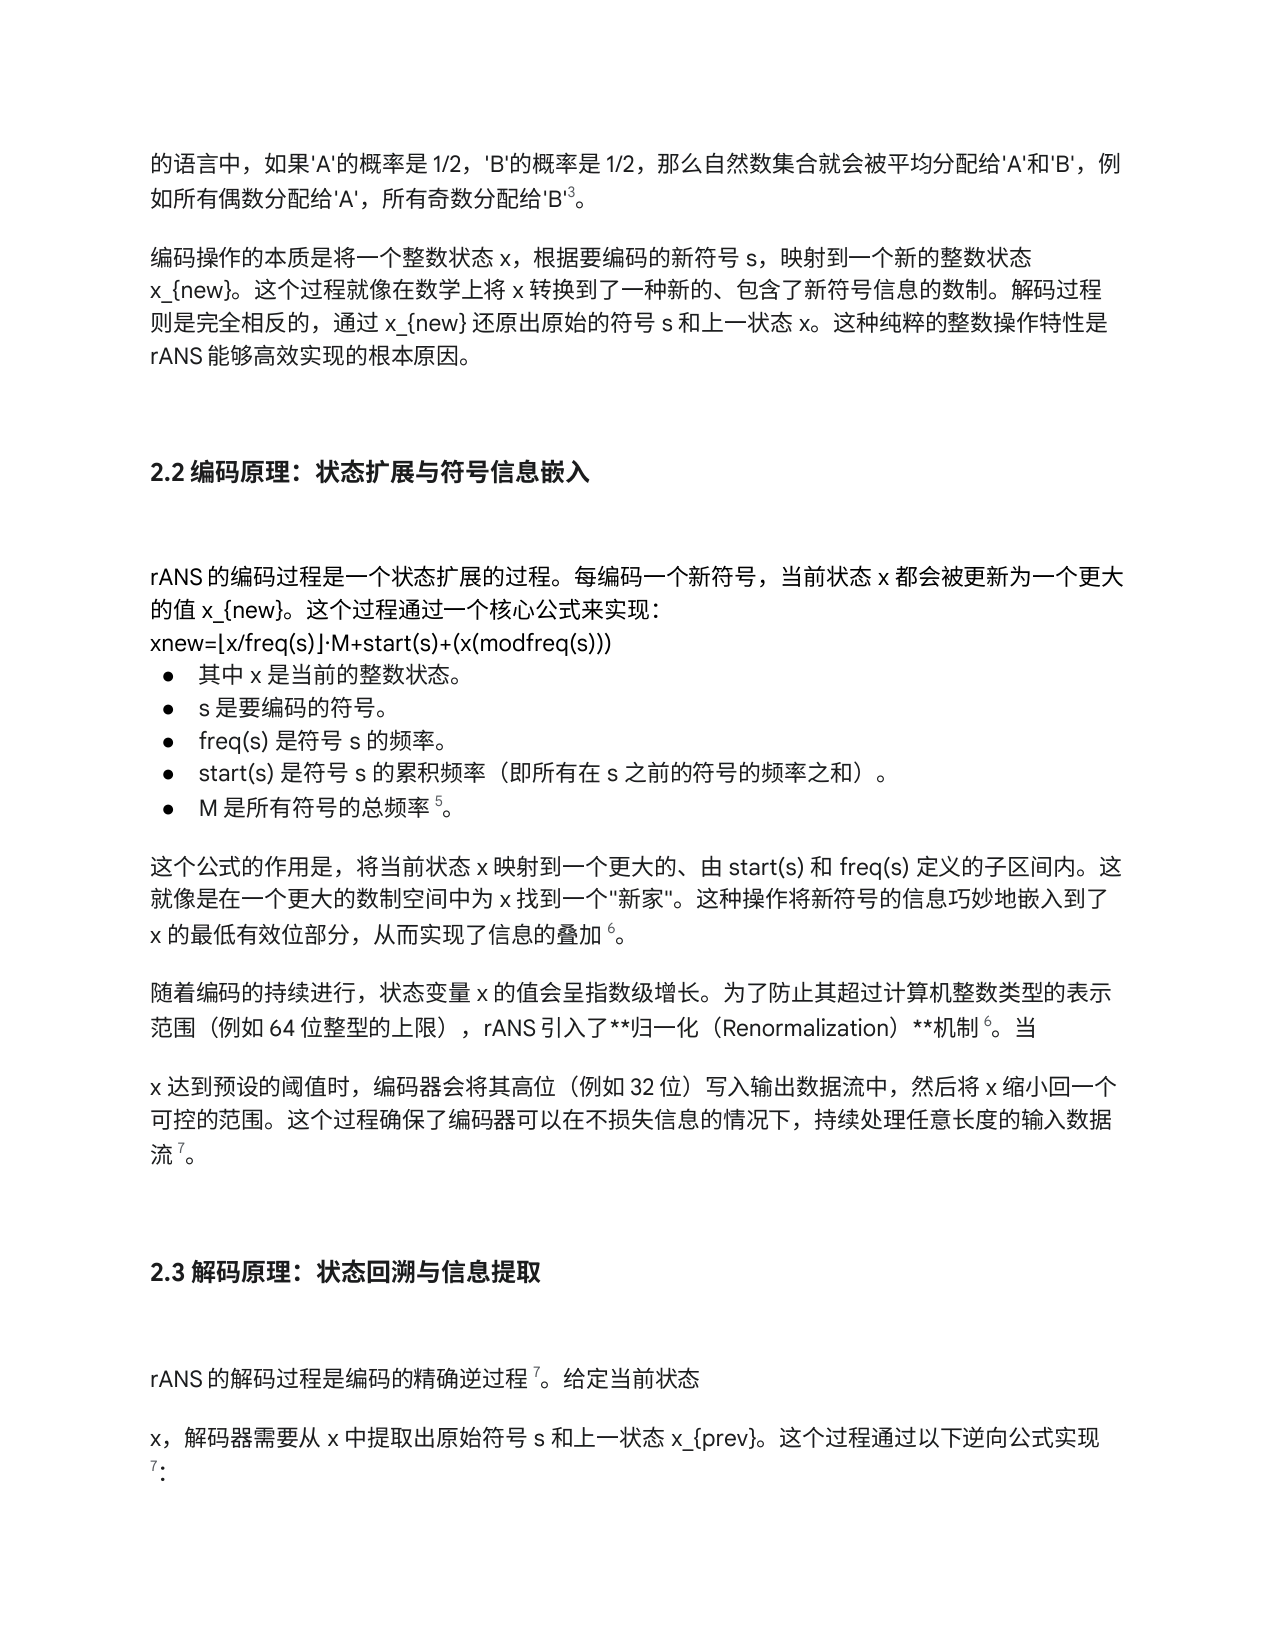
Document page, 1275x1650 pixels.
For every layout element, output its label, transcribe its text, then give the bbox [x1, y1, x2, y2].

subtitle 2.3 解码原理：状态回溯与信息提取 [150, 1258, 1125, 1289]
text rANS的解码过程是编码的精确逆过程7。给定当前状态 [150, 1364, 1125, 1395]
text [150, 150, 1125, 214]
subtitle 2.2 编码原理：状态扩展与符号信息嵌入 [150, 457, 1125, 489]
list start(s) 是符号 s 的累积频率（即所有在 s 之前的符号的频率之和）。 [161, 759, 1125, 788]
text 编码操作的本质是将一个整数状态 x，根据要编码的新符号 s，映射到一个新的整数状态 x_{new}。这个过程就像在数学上将 x 转换到了一种新的、包含了新符号信息的数制。解码过程则是完全相反的，通过 x_{new} 还原出原始的符号 s 和上一状态 x。这种纯粹的整数操作特性是rANS能够高效实现的根本原因。 [150, 244, 1125, 371]
list freq(s) 是符号 s 的频率。 [161, 727, 1125, 756]
text xnew​=⌊x/freq(s)⌋⋅M+start(s)+(x(modfreq(s))) [150, 629, 1125, 657]
text 随着编码的持续进行，状态变量 x 的值会呈指数级增长。为了防止其超过计算机整数类型的表示范围（例如64位整型的上限），rANS引入了**归一化（Renormalization）**机制6。当 [150, 979, 1125, 1044]
text rANS的编码过程是一个状态扩展的过程。每编码一个新符号，当前状态 x 都会被更新为一个更大的值 x_{new}。这个过程通过一个核心公式来实现： [150, 563, 1125, 625]
list M 是所有符号的总频率5。 [161, 792, 1125, 824]
list s 是要编码的符号。 [161, 694, 1125, 723]
text 这个公式的作用是，将当前状态 x 映射到一个更大的、由 start(s) 和 freq(s) 定义的子区间内。这就像是在一个更大的数制空间中为 x 找到一个"新家"。这种操作将新符号的信息巧妙地嵌入到了 x 的最低有效位部分，从而实现了信息的叠加6。 [150, 853, 1125, 950]
list 其中 x 是当前的整数状态。 [161, 661, 1125, 690]
text x 达到预设的阈值时，编码器会将其高位（例如32位）写入输出数据流中，然后将 x 缩小回一个可控的范围。这个过程确保了编码器可以在不损失信息的情况下，持续处理任意长度的输入数据流7。 [150, 1073, 1125, 1171]
text x，解码器需要从 x 中提取出原始符号 s 和上一状态 x_{prev}。这个过程通过以下逆向公式实现7： [150, 1424, 1125, 1489]
